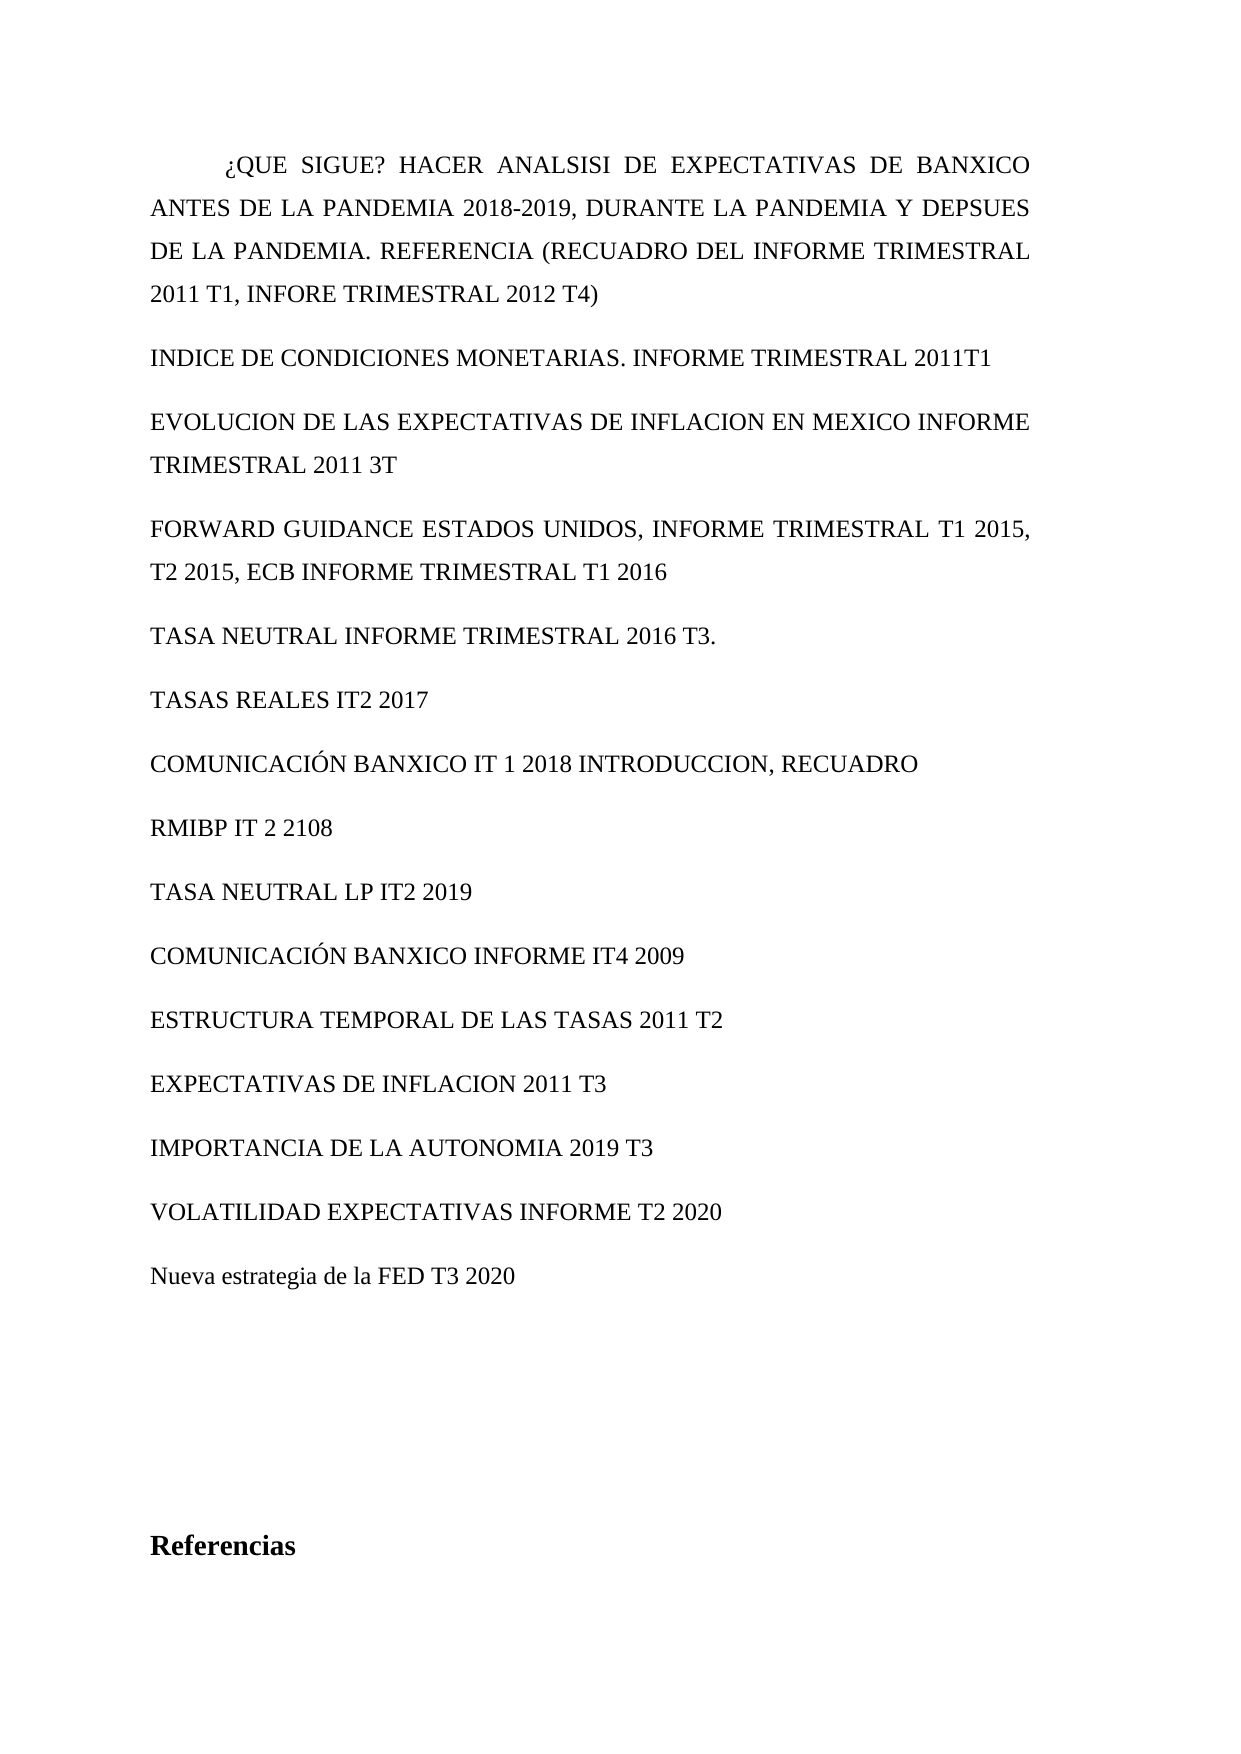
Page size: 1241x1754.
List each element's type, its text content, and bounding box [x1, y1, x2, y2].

text ESTRUCTURA TEMPORAL DE LAS TASAS 2011 T2 [150, 1005, 1031, 1034]
text EVOLUCION DE LAS EXPECTATIVAS DE INFLACION EN MEXICO INFORME TRIMESTRAL 2011 3T [150, 407, 1031, 479]
text RMIBP IT 2 2108 [150, 813, 1031, 842]
text Nueva estrategia de la FED T3 2020 [150, 1261, 1031, 1290]
text TASA NEUTRAL LP IT2 2019 [150, 877, 1031, 906]
text ¿QUE SIGUE? HACER ANALSISI DE EXPECTATIVAS DE BANXICO ANTES DE LA PANDEMIA 2018-2019, DURANTE LA PANDEMIA Y DEPSUES DE LA PANDEMIA. REFERENCIA (RECUADRO DEL INFORME TRIMESTRAL 2011 T1, INFORE TRIMESTRAL 2012 T4) [150, 150, 1031, 308]
text FORWARD GUIDANCE ESTADOS UNIDOS, INFORME TRIMESTRAL T1 2015, T2 2015, ECB INFORME TRIMESTRAL T1 2016 [150, 514, 1031, 586]
text TASAS REALES IT2 2017 [150, 685, 1031, 714]
text COMUNICACIÓN BANXICO IT 1 2018 INTRODUCCION, RECUADRO [150, 749, 1031, 778]
text VOLATILIDAD EXPECTATIVAS INFORME T2 2020 [150, 1197, 1031, 1226]
text COMUNICACIÓN BANXICO INFORME IT4 2009 [150, 941, 1031, 970]
text IMPORTANCIA DE LA AUTONOMIA 2019 T3 [150, 1133, 1031, 1162]
text TASA NEUTRAL INFORME TRIMESTRAL 2016 T3. [150, 621, 1031, 650]
text INDICE DE CONDICIONES MONETARIAS. INFORME TRIMESTRAL 2011T1 [150, 343, 1031, 372]
text EXPECTATIVAS DE INFLACION 2011 T3 [150, 1069, 1031, 1098]
